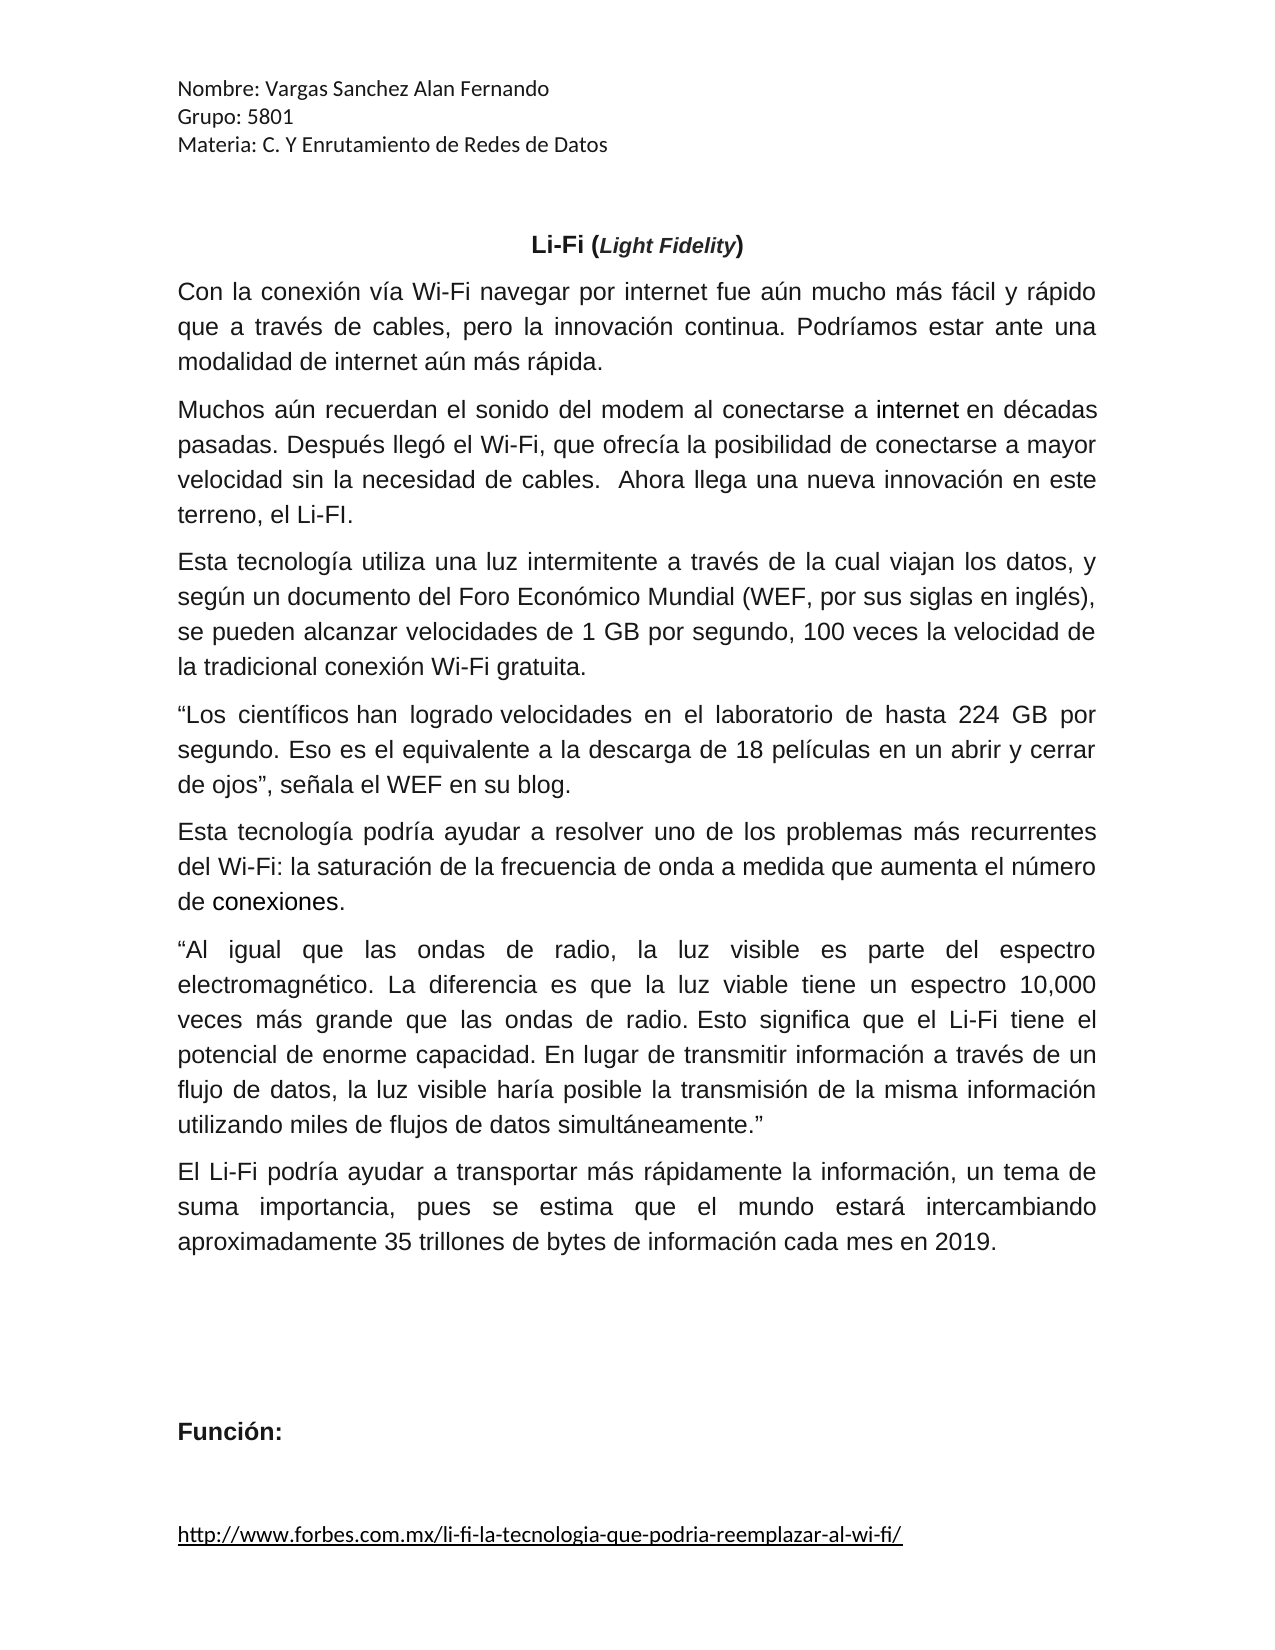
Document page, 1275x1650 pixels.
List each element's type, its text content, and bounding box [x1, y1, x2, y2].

text Esta tecnología utiliza una luz intermitente a través de la cual viajan los datos, y según un documento del Foro Económico Mundial (WEF, por sus siglas en inglés), se pueden alcanzar velocidades de 1 GB por segundo, 100 veces la velocidad de la tradicional conexión Wi-Fi gratuita. [177, 541, 1098, 681]
text Li-Fi (Light Fidelity) [177, 223, 1098, 258]
text Con la conexión vía Wi-Fi navegar por internet fue aún mucho más fácil y rápido que a través de cables, pero la innovación continua. Podríamos estar ante una modalidad de internet aún más rápida. [177, 271, 1098, 376]
text Muchos aún recuerdan el sonido del modem al conectarse a internet en décadas pasadas. Después llegó el Wi-Fi, que ofrecía la posibilidad de conectarse a mayor velocidad sin la necesidad de cables. Ahora llega una nueva innovación en este terreno, el Li-FI. [177, 388, 1098, 528]
text “Al igual que las ondas de radio, la luz visible es parte del espectro electromagnético. La diferencia es que la luz viable tiene un espectro 10,000 veces más grande que las ondas de radio. Esto significa que el Li-Fi tiene el potencial de enorme capacidad. En lugar de transmitir información a través de un flujo de datos, la luz visible haría posible la transmisión de la misma información utilizando miles de flujos de datos simultáneamente.” [177, 928, 1098, 1138]
text Esta tecnología podría ayudar a resolver uno de los problemas más recurrentes del Wi-Fi: la saturación de la frecuencia de onda a medida que aumenta el número de conexiones. [177, 811, 1098, 916]
text Función: [177, 1411, 1098, 1446]
text “Los científicos han logrado velocidades en el laboratorio de hasta 224 GB por segundo. Eso es el equivalente a la descarga de 18 películas en un abrir y cerrar de ojos”, señala el WEF en su blog. [177, 693, 1098, 798]
text El Li-Fi podría ayudar a transportar más rápidamente la información, un tema de suma importancia, pues se estima que el mundo estará intercambiando aproximadamente 35 trillones de bytes de información cada mes en 2019. [177, 1151, 1098, 1256]
